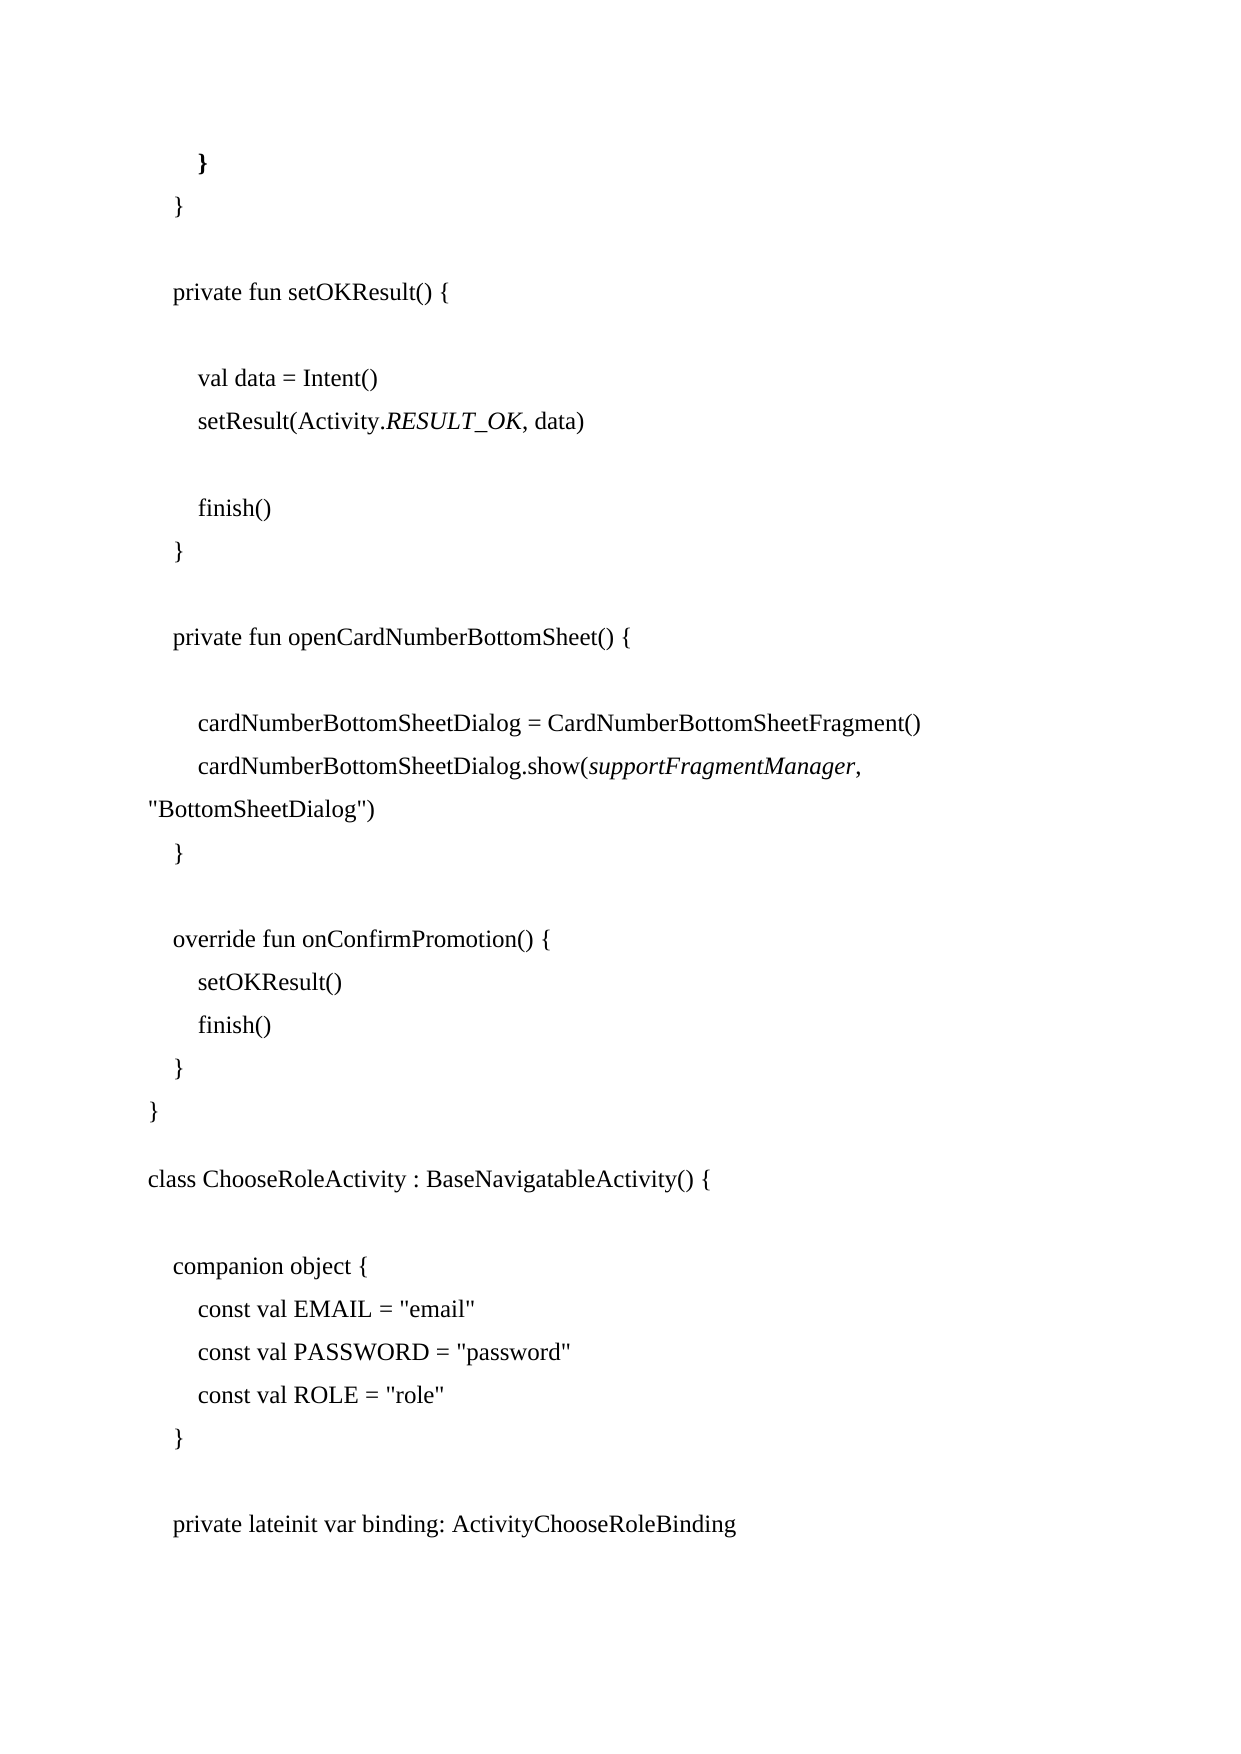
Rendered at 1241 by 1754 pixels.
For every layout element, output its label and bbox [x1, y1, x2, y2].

text [148, 148, 1093, 1125]
text [148, 1164, 1093, 1581]
